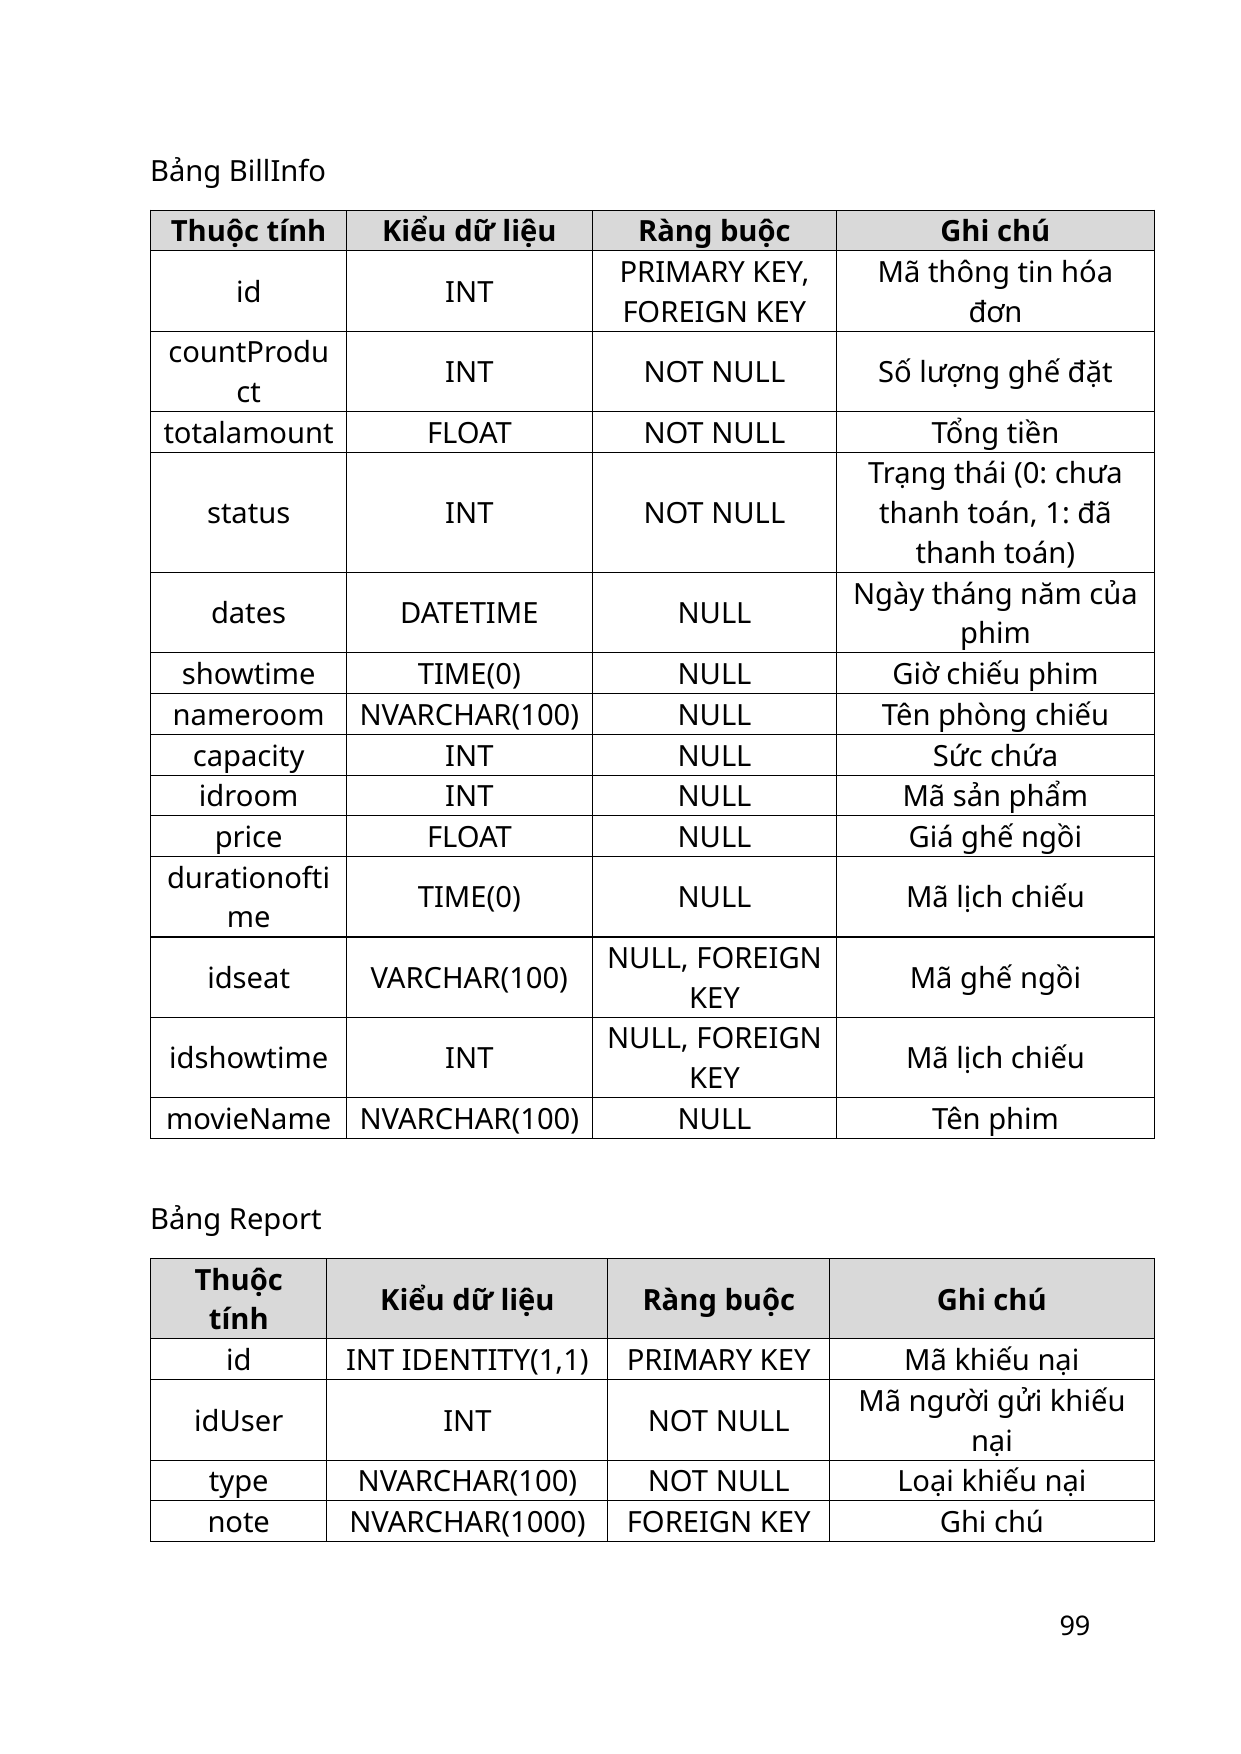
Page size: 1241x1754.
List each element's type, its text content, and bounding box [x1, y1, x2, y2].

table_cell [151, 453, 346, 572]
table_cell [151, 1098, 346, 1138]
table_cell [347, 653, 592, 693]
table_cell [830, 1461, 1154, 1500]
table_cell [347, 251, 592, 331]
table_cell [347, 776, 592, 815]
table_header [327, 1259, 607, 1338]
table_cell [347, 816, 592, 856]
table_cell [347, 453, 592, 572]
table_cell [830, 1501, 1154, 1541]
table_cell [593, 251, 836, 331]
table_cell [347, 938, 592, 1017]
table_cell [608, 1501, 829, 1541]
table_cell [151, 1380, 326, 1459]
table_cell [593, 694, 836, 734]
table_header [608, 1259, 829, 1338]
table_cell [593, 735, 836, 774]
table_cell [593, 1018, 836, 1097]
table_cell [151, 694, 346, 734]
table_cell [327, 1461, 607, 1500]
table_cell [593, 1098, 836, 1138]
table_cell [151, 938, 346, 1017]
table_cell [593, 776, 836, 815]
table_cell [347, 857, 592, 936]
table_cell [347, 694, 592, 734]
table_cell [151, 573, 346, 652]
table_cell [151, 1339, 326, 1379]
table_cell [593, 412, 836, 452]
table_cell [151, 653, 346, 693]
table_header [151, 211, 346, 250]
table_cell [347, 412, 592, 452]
text Bảng BillInfo [150, 150, 1090, 190]
text Bảng Report [150, 1198, 1090, 1238]
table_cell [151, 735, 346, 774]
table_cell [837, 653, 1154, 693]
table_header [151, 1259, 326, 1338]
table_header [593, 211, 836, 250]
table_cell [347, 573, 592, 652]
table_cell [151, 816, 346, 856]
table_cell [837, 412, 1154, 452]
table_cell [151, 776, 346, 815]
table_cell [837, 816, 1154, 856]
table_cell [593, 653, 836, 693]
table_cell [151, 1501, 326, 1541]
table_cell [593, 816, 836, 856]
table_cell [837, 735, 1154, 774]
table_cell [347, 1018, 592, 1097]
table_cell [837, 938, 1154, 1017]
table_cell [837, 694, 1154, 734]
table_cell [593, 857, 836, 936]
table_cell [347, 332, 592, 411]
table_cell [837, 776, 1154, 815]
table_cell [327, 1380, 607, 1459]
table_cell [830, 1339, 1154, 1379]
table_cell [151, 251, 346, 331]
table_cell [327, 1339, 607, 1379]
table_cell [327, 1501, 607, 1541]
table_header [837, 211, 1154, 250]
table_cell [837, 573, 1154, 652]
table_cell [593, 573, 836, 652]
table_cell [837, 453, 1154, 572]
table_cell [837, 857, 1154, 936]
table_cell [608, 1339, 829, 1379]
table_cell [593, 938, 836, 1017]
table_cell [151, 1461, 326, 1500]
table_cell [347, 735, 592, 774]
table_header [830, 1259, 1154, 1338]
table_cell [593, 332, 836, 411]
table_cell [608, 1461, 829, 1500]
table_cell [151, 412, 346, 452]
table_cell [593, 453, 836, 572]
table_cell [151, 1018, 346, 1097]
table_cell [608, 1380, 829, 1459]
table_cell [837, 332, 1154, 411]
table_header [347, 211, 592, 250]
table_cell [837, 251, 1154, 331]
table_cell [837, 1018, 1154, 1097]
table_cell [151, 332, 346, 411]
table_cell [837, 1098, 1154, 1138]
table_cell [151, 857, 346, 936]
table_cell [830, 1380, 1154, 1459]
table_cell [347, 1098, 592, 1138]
